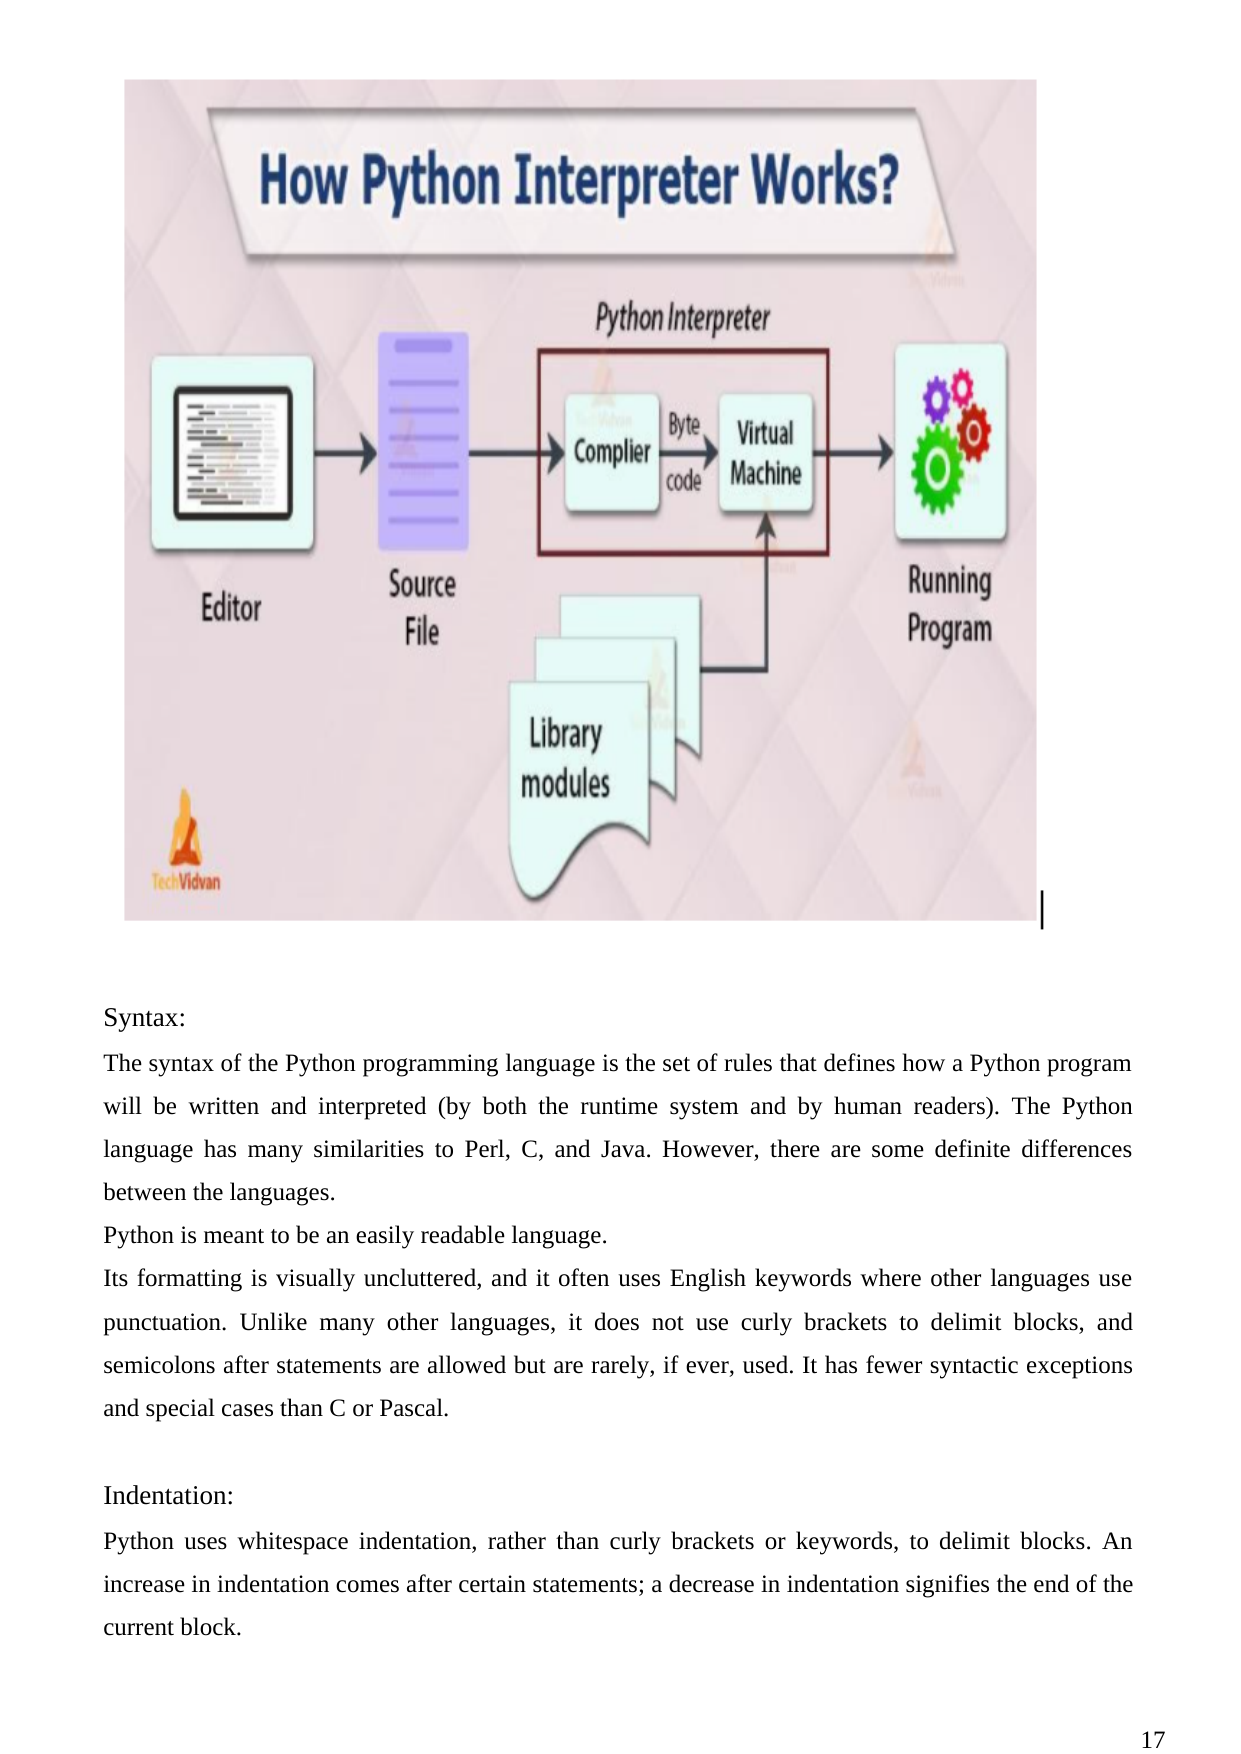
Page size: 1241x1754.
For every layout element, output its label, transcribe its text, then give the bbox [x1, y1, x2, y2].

text Python uses whitespace indentation, rather than curly brackets or keywords, to delimit blocks. An increase in indentation comes after certain statements; a decrease in indentation signifies the end of the current block. [103, 1526, 1134, 1641]
text Its formatting is visually uncluttered, and it often uses English keywords where other languages use punctuation. Unlike many other languages, it does not use curly brackets to delimit blocks, and semicolons after statements are allowed but are rarely, if ever, used. It has fewer syntactic exceptions and special cases than C or Pascal. [103, 1263, 1134, 1422]
text Python is meant to be an easily readable language. [103, 1220, 1134, 1249]
text Syntax: [103, 1001, 1134, 1032]
text The syntax of the Python programming language is the set of rules that defines how a Python program will be written and interpreted (by both the runtime system and by human readers). The Python language has many similarities to Perl, C, and Java. However, there are some definite differences between the languages. [103, 1048, 1134, 1206]
picture [103, 75, 1044, 944]
text Indentation: [103, 1479, 1134, 1510]
